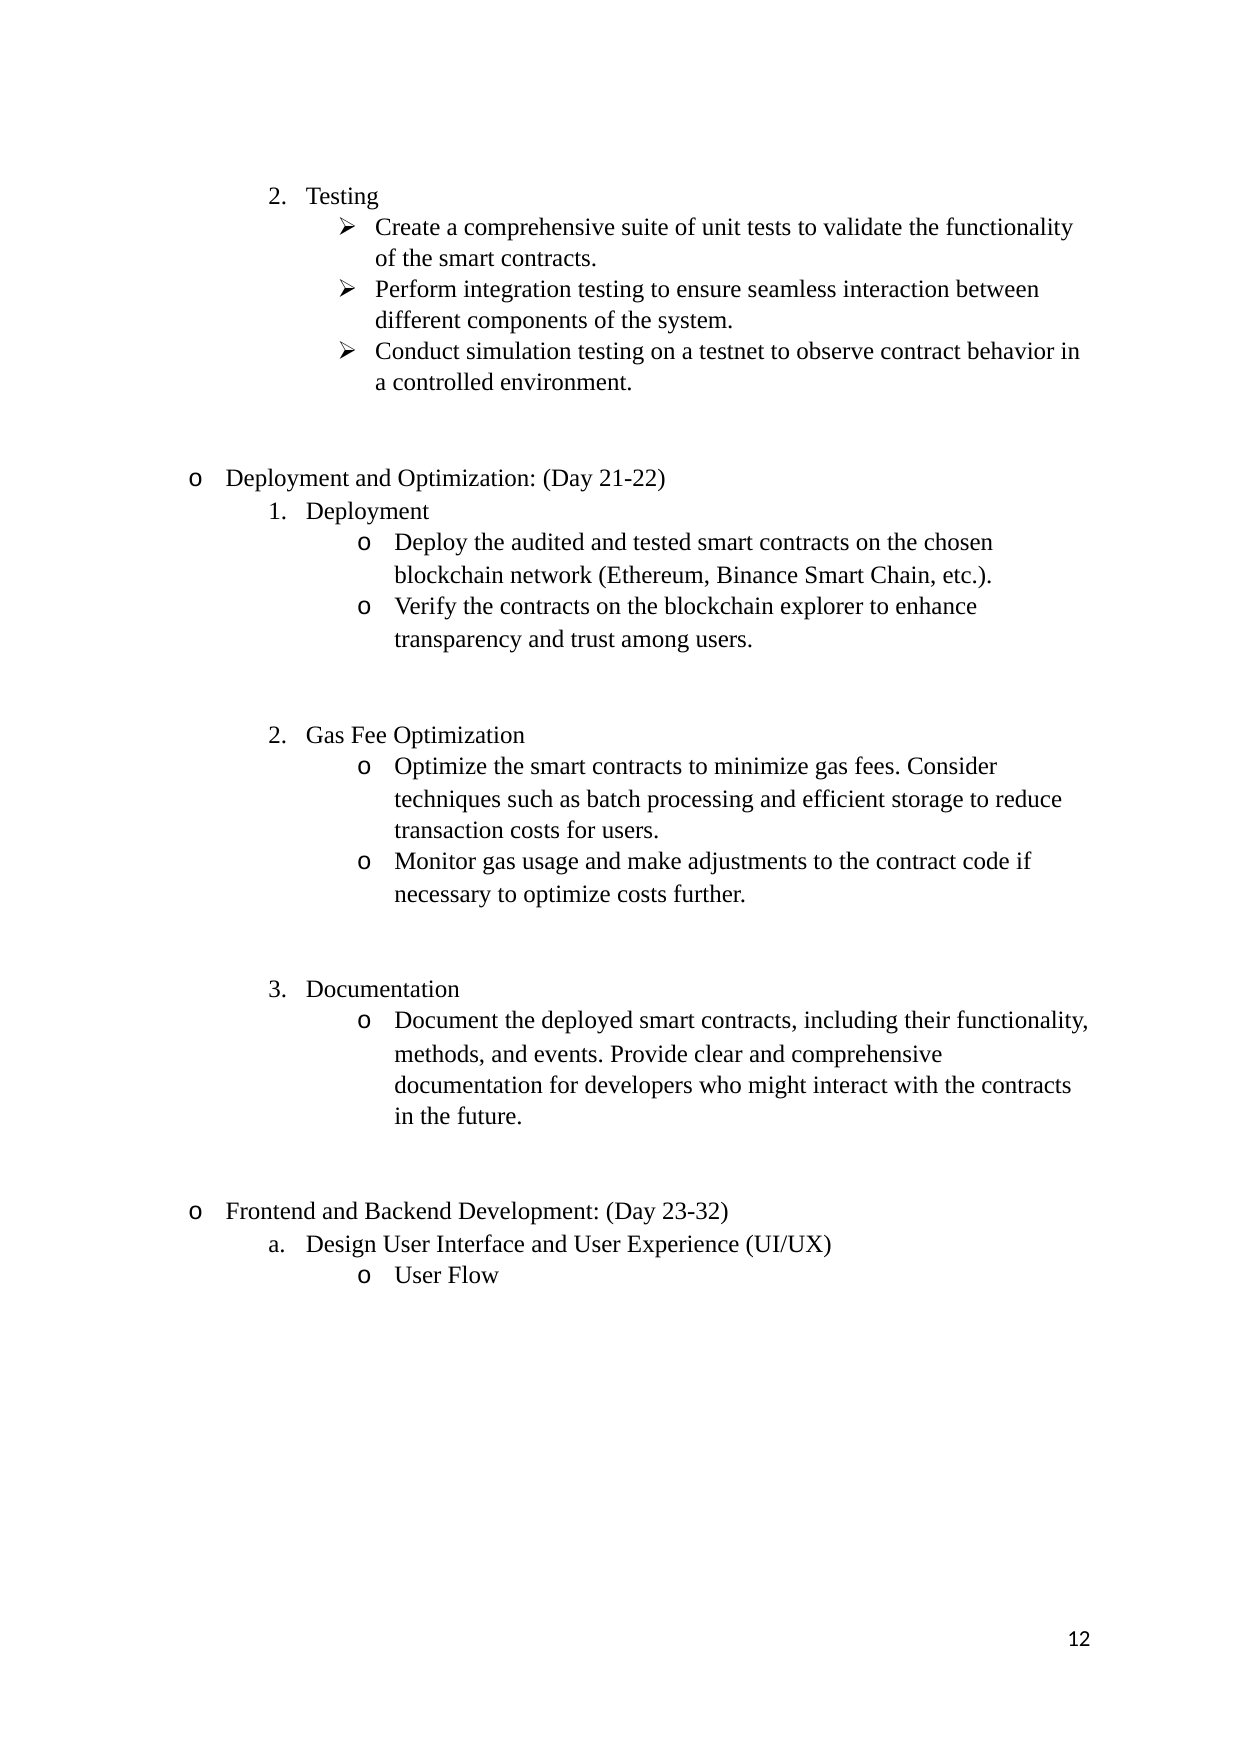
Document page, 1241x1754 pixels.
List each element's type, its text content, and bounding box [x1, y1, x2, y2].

list Documentation [268, 974, 1090, 1003]
list Create a comprehensive suite of unit tests to validate the functionality of the smart contracts. [337, 212, 1090, 272]
list Testing [268, 181, 1090, 210]
list Deployment and Optimization: (Day 21-22) [188, 463, 1090, 493]
list Verify the contracts on the blockchain explorer to enhance transparency and trust among users. [357, 591, 1090, 653]
list Frontend and Backend Development: (Day 23-32) [188, 1196, 1090, 1227]
list Gas Fee Optimization [268, 720, 1090, 748]
list Monitor gas usage and make adjustments to the contract code if necessary to optimize costs further. [357, 846, 1090, 908]
list Conduct simulation testing on a testnet to observe contract behavior in a controlled environment. [337, 336, 1090, 396]
list Deploy the audited and tested smart contracts on the chosen blockchain network (Ethereum, Binance Smart Chain, etc.). [357, 527, 1090, 589]
list Document the deployed smart contracts, including their functionality, methods, and events. Provide clear and comprehensive documentation for developers who might interact with the contracts in the future. [357, 1006, 1090, 1129]
list Perform integration testing to ensure seamless interaction between different components of the system. [337, 274, 1090, 334]
list Optimize the smart contracts to minimize gas fees. Consider techniques such as batch processing and efficient storage to reduce transaction costs for users. [357, 751, 1090, 844]
list User Flow [357, 1260, 1090, 1291]
list Design User Interface and User Experience (UI/UX) [268, 1229, 1090, 1258]
list Deployment [268, 496, 1090, 525]
